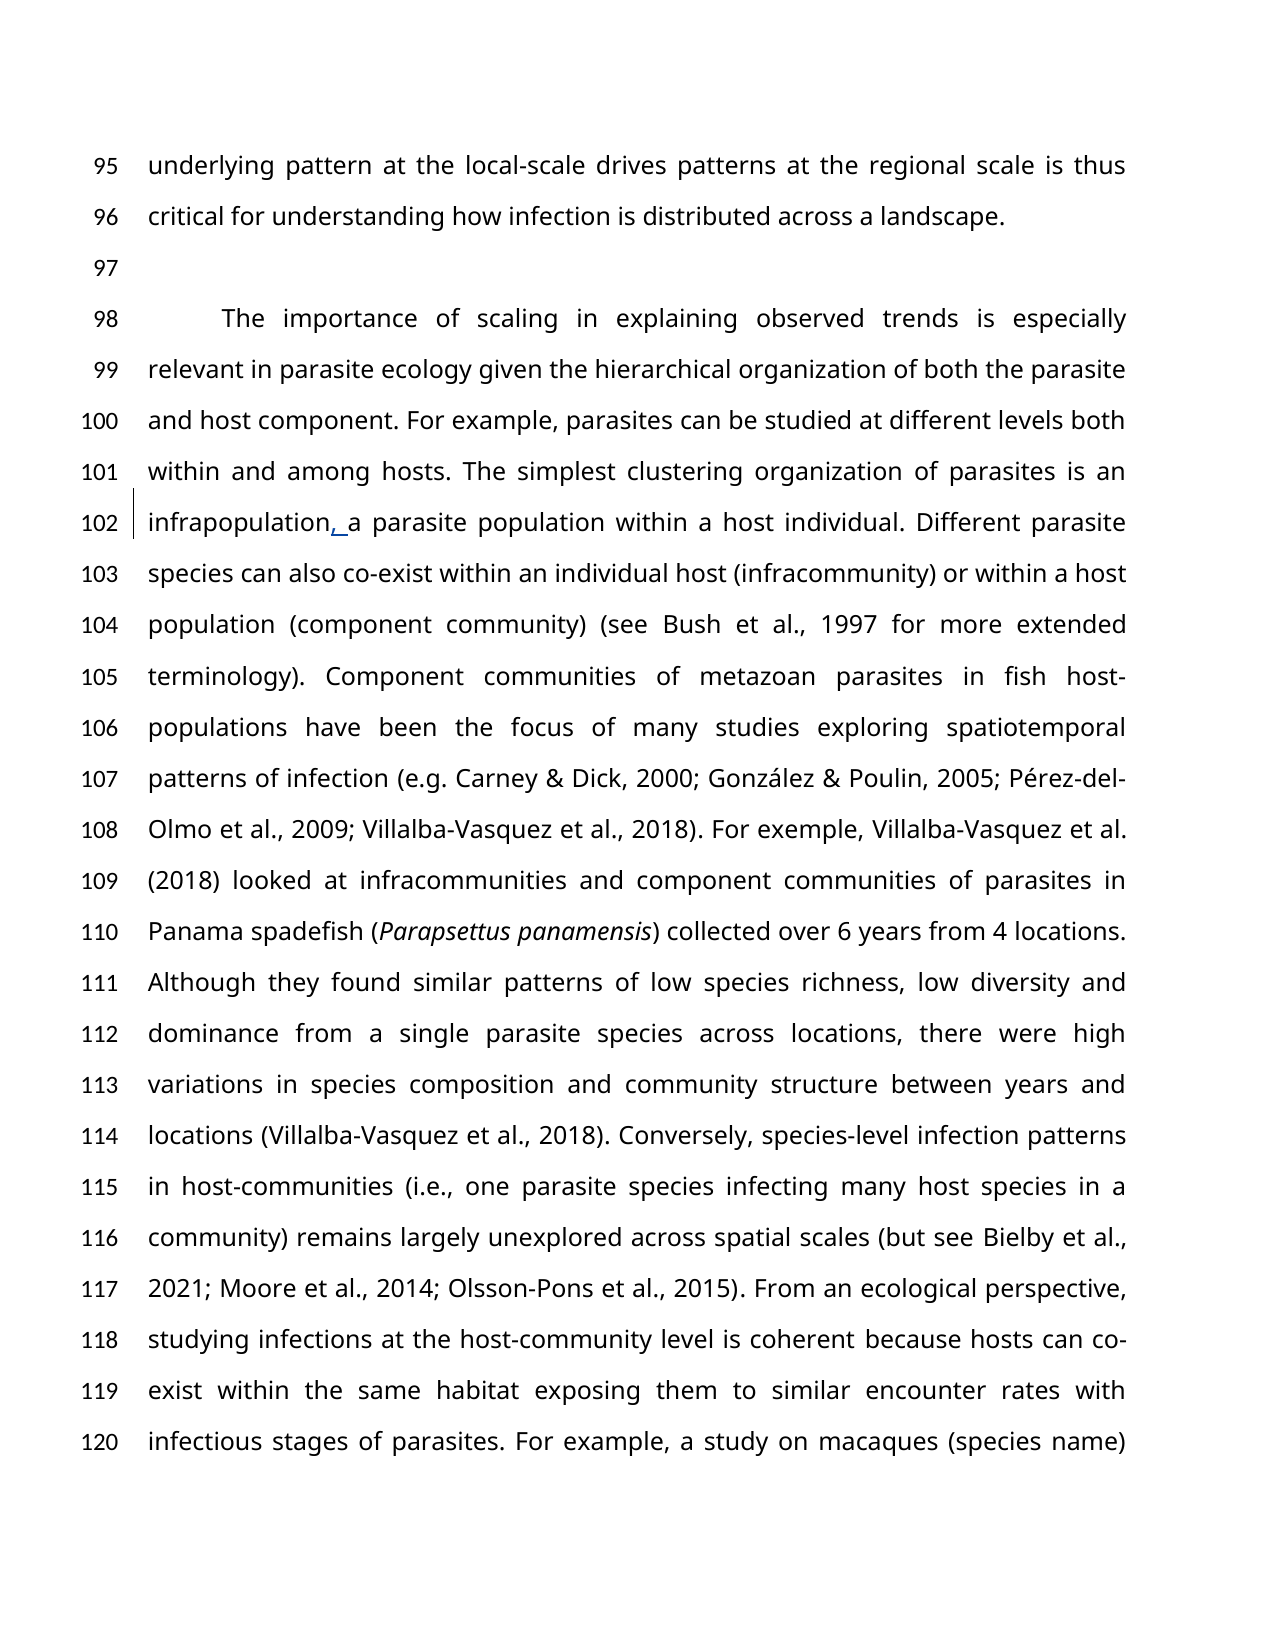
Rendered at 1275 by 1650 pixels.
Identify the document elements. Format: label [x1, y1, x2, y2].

text [148, 148, 1127, 233]
text [148, 301, 1127, 1458]
